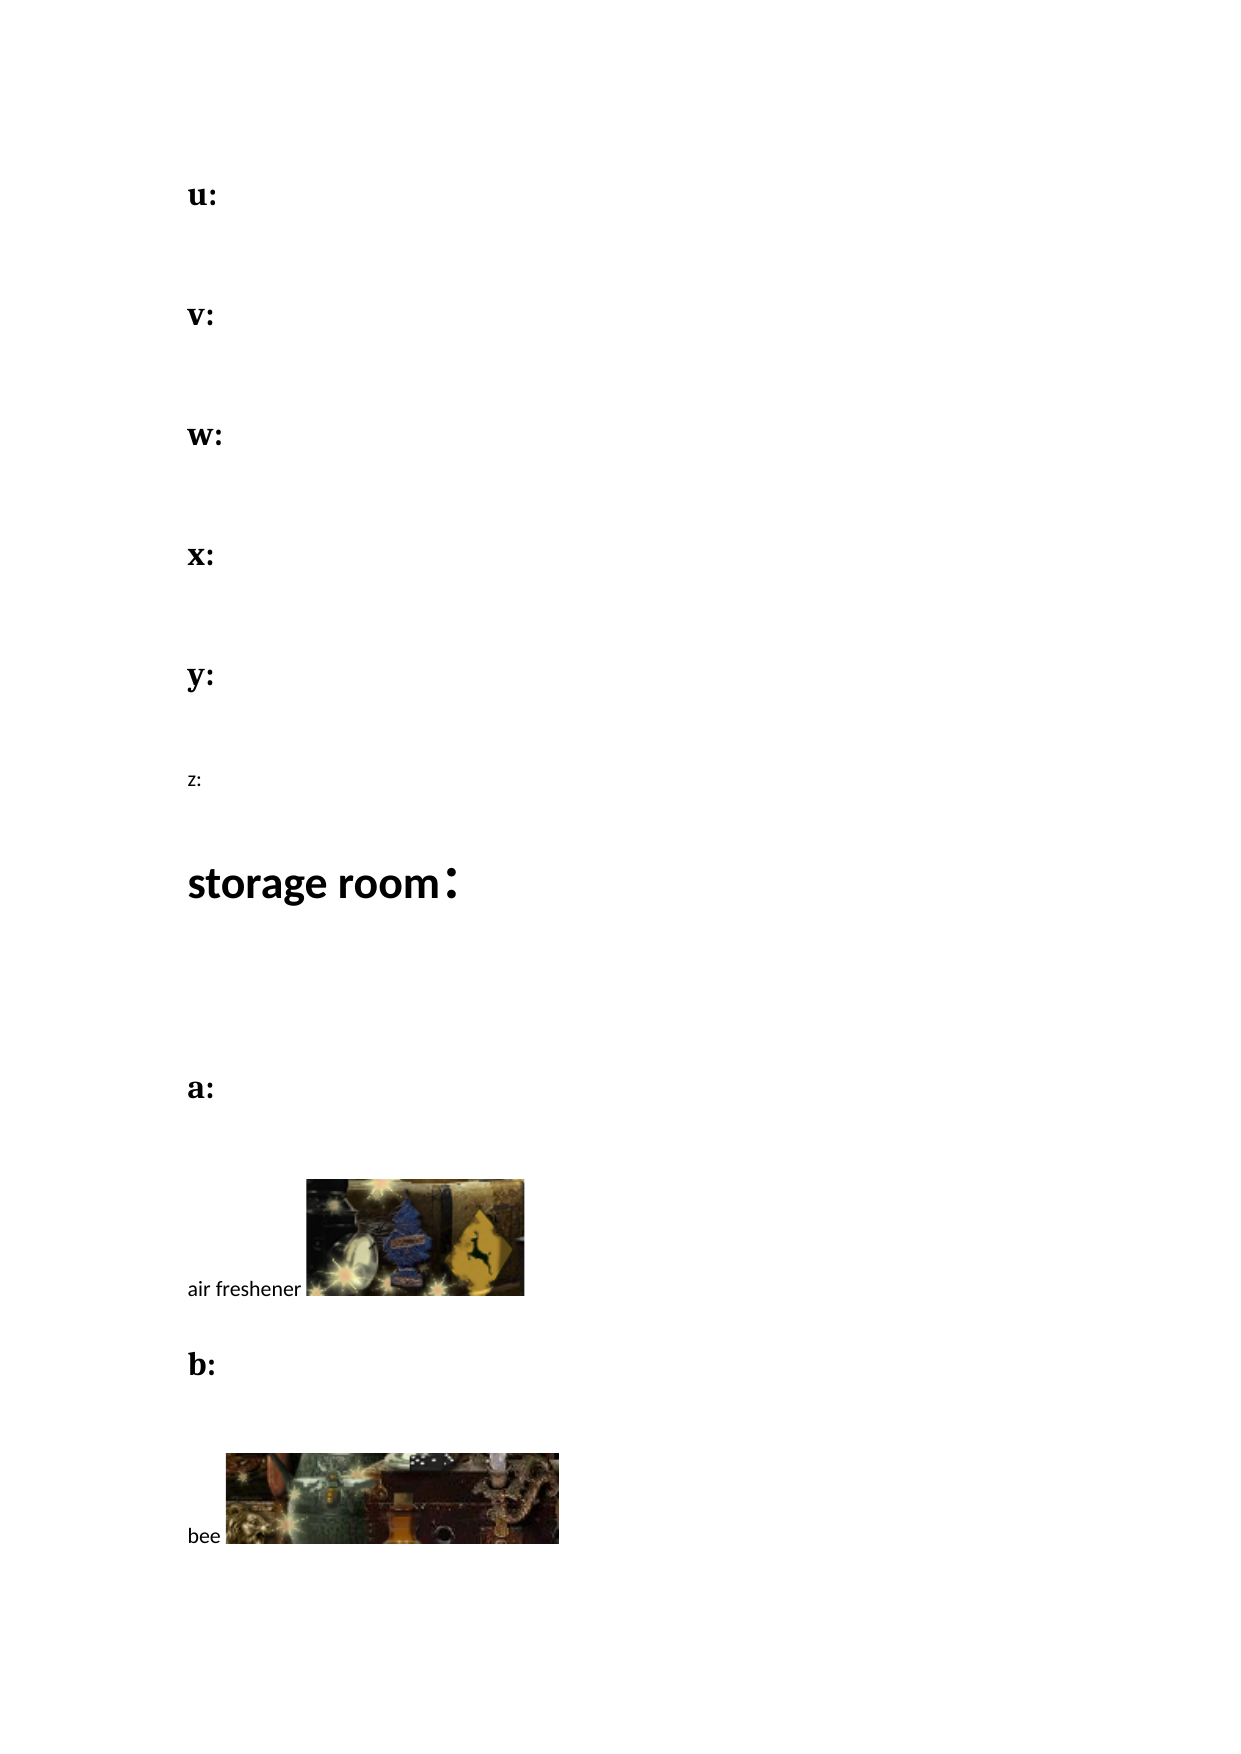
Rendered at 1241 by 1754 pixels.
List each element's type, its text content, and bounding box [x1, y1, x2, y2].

subtitle x: [187, 522, 1053, 587]
subtitle u: [187, 162, 1053, 227]
subtitle w: [187, 402, 1053, 467]
picture [225, 1453, 559, 1544]
text air freshener [187, 1175, 1053, 1305]
picture [306, 1179, 525, 1296]
subtitle storage room： [187, 830, 1053, 927]
subtitle v: [187, 282, 1053, 347]
subtitle a: [187, 1055, 1053, 1120]
text z: [187, 762, 1053, 794]
subtitle b: [187, 1332, 1053, 1397]
subtitle y: [187, 642, 1053, 707]
